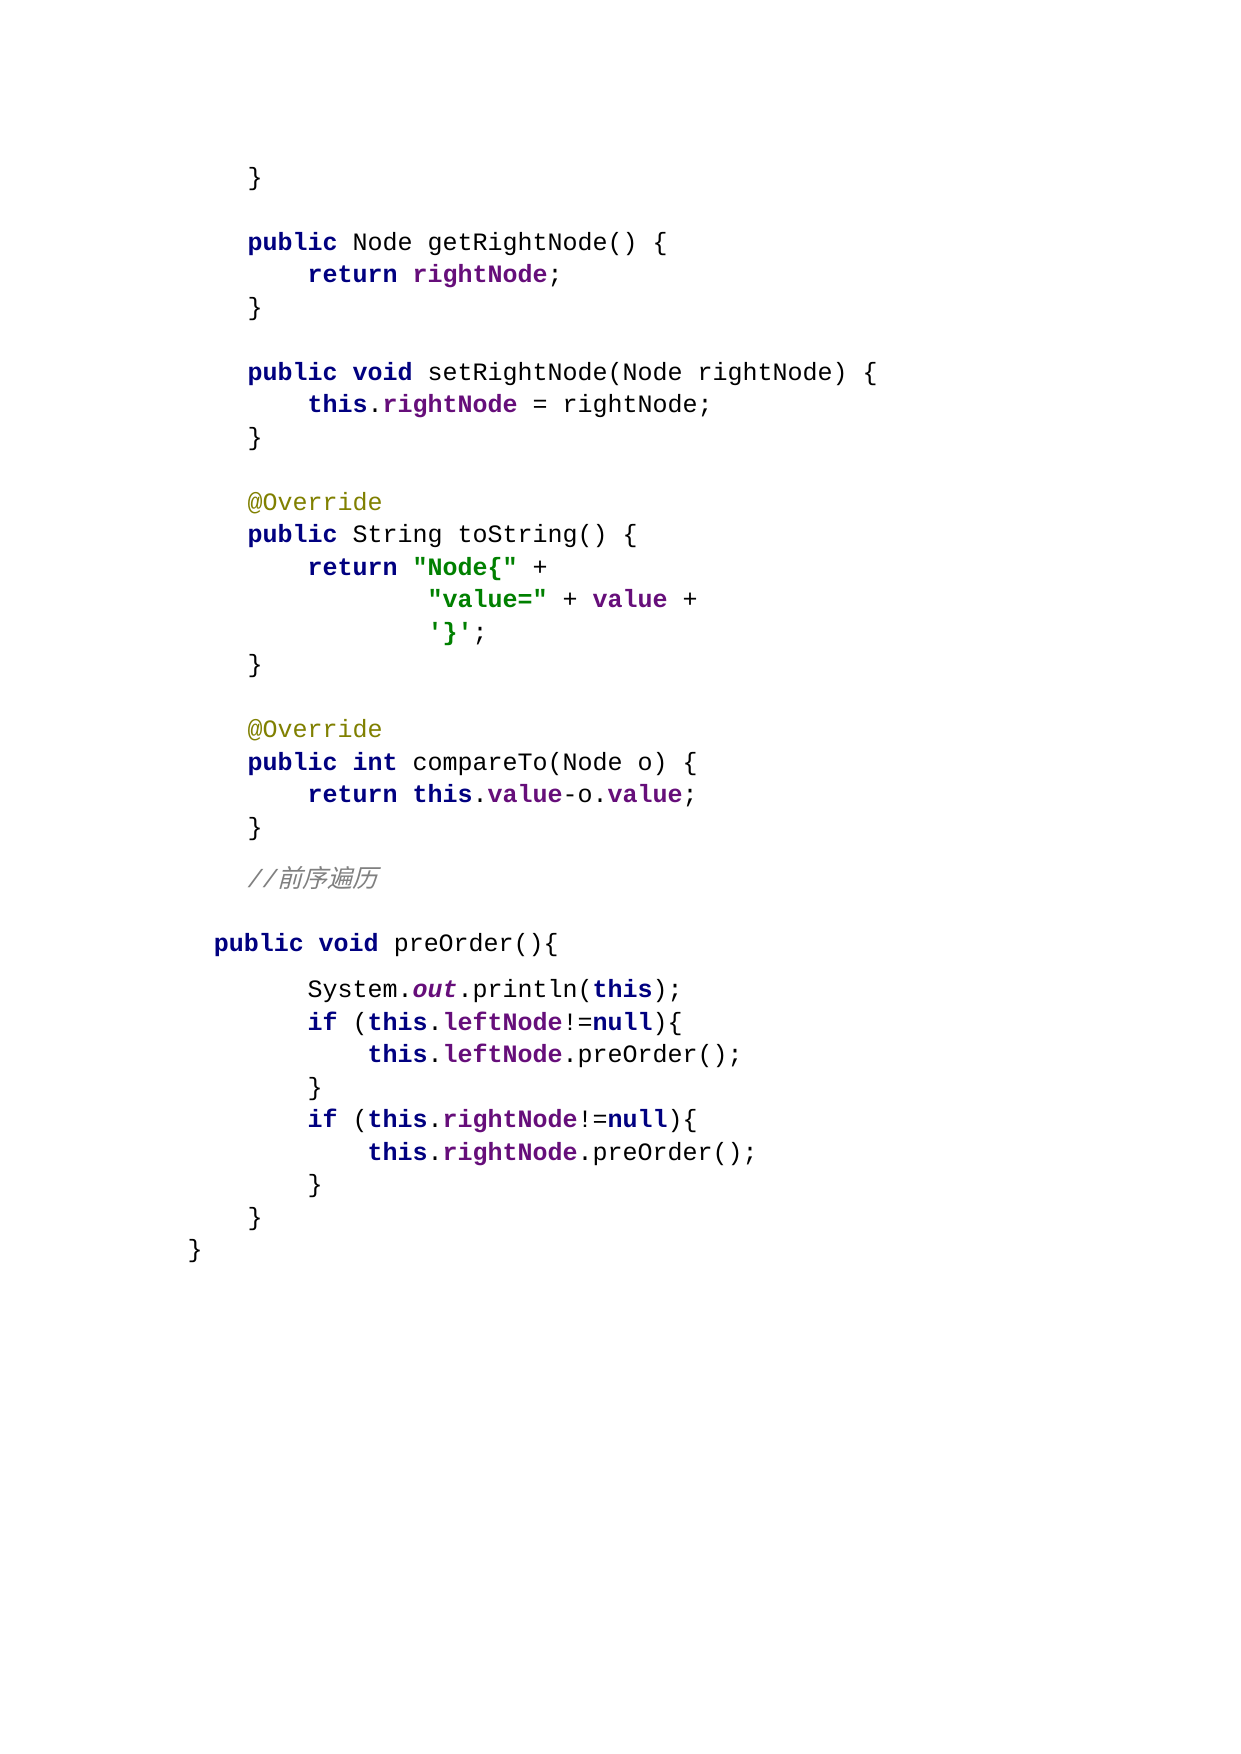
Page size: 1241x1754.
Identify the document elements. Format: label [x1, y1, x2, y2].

text [187, 162, 1053, 1267]
